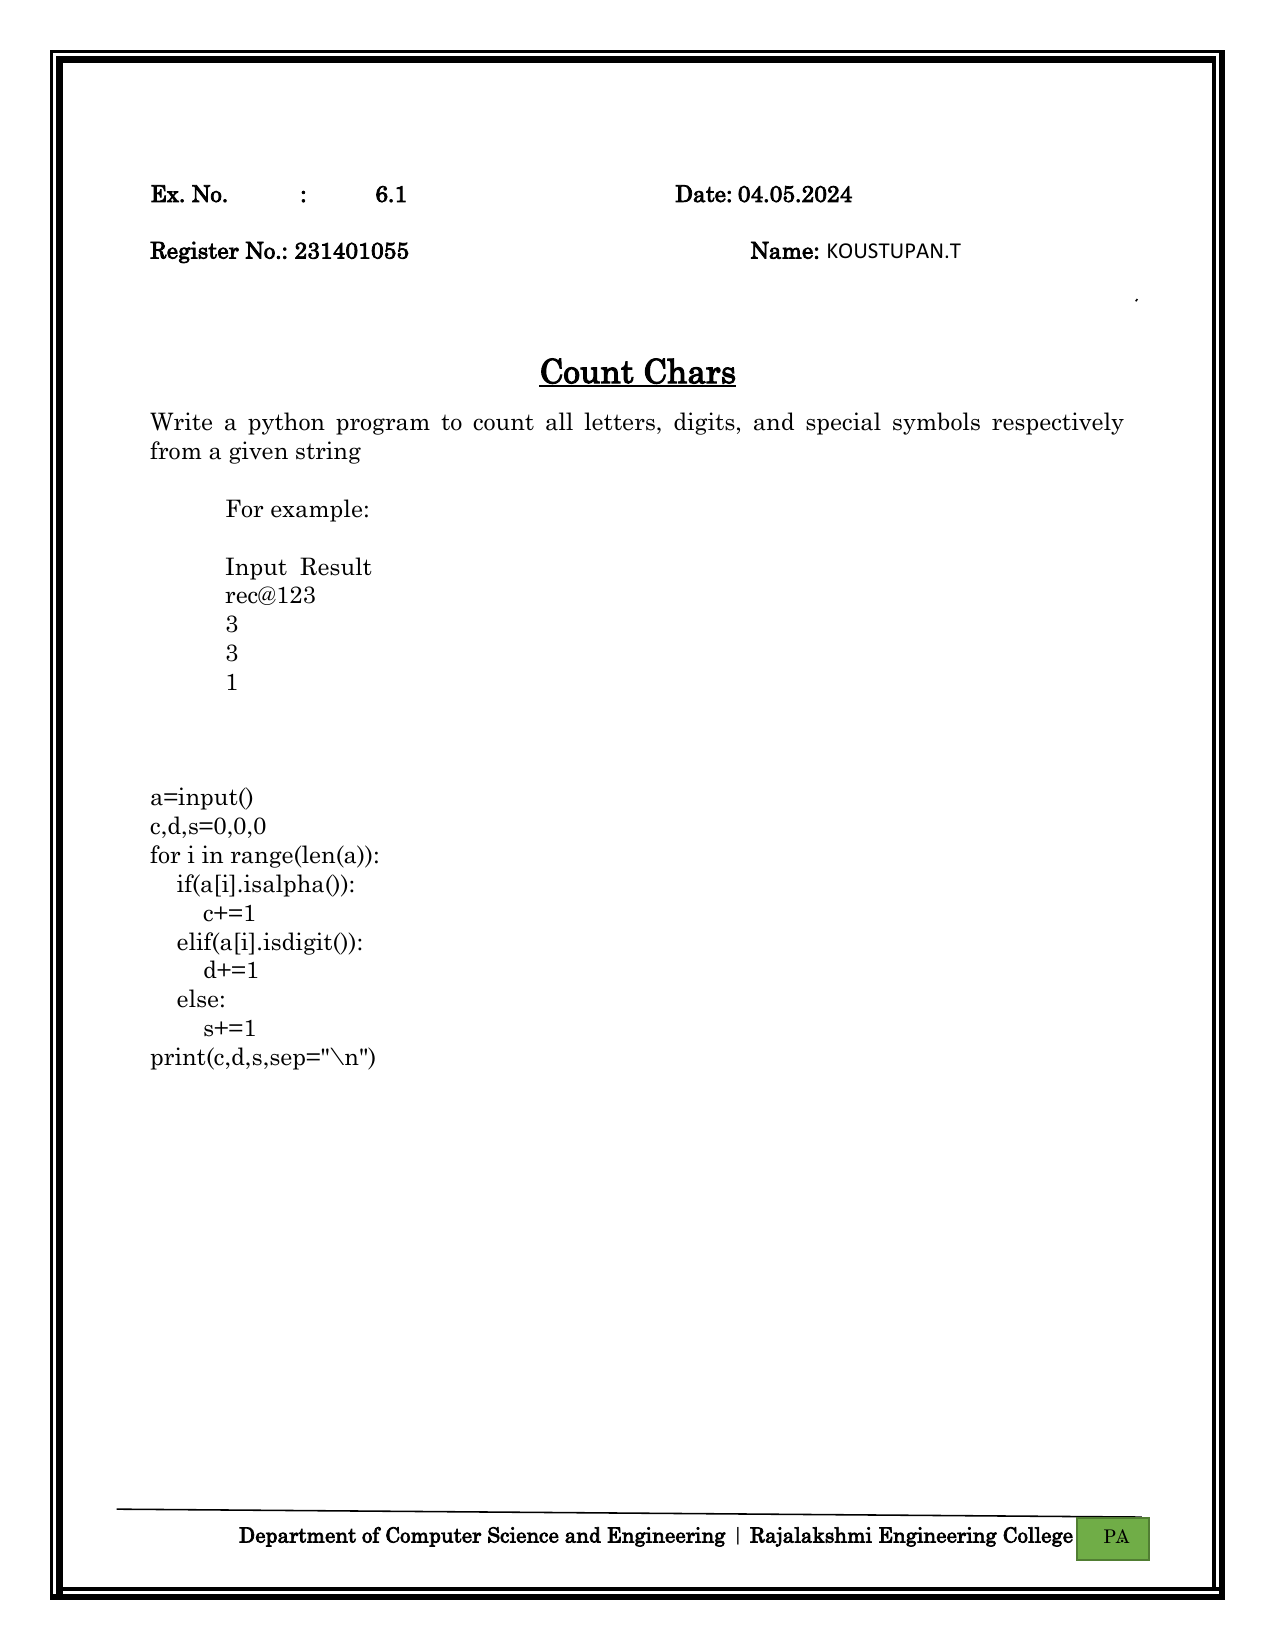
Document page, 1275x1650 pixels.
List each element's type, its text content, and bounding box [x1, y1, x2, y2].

text c+=1 [150, 897, 1125, 926]
text Ex. No. : 6.1 Date: 04.05.2024 [150, 179, 1125, 207]
text print(c,d,s,sep="\n") [150, 1042, 1125, 1071]
text Write a python program to count all letters, digits, and special symbols respectively from a given string [150, 407, 1125, 465]
text for i in range(len(a)): [150, 840, 1125, 869]
text 1 [225, 667, 1125, 696]
text Register No.: 231401055 Name: KOUSTUPAN.T [150, 236, 1125, 264]
text if(a[i].isalpha()): [150, 869, 1125, 897]
text For example: [225, 493, 1125, 522]
text Count Chars [150, 350, 1125, 390]
text d+=1 [150, 955, 1125, 984]
text c,d,s=0,0,0 [150, 811, 1125, 840]
text s+=1 [150, 1013, 1125, 1042]
text 3 [225, 609, 1125, 638]
text rec@123 [225, 580, 1125, 609]
text 3 [225, 638, 1125, 667]
text Input Result [225, 551, 1125, 580]
text elif(a[i].isdigit()): [150, 926, 1125, 955]
text else: [150, 984, 1125, 1013]
text a=input() [150, 782, 1125, 811]
